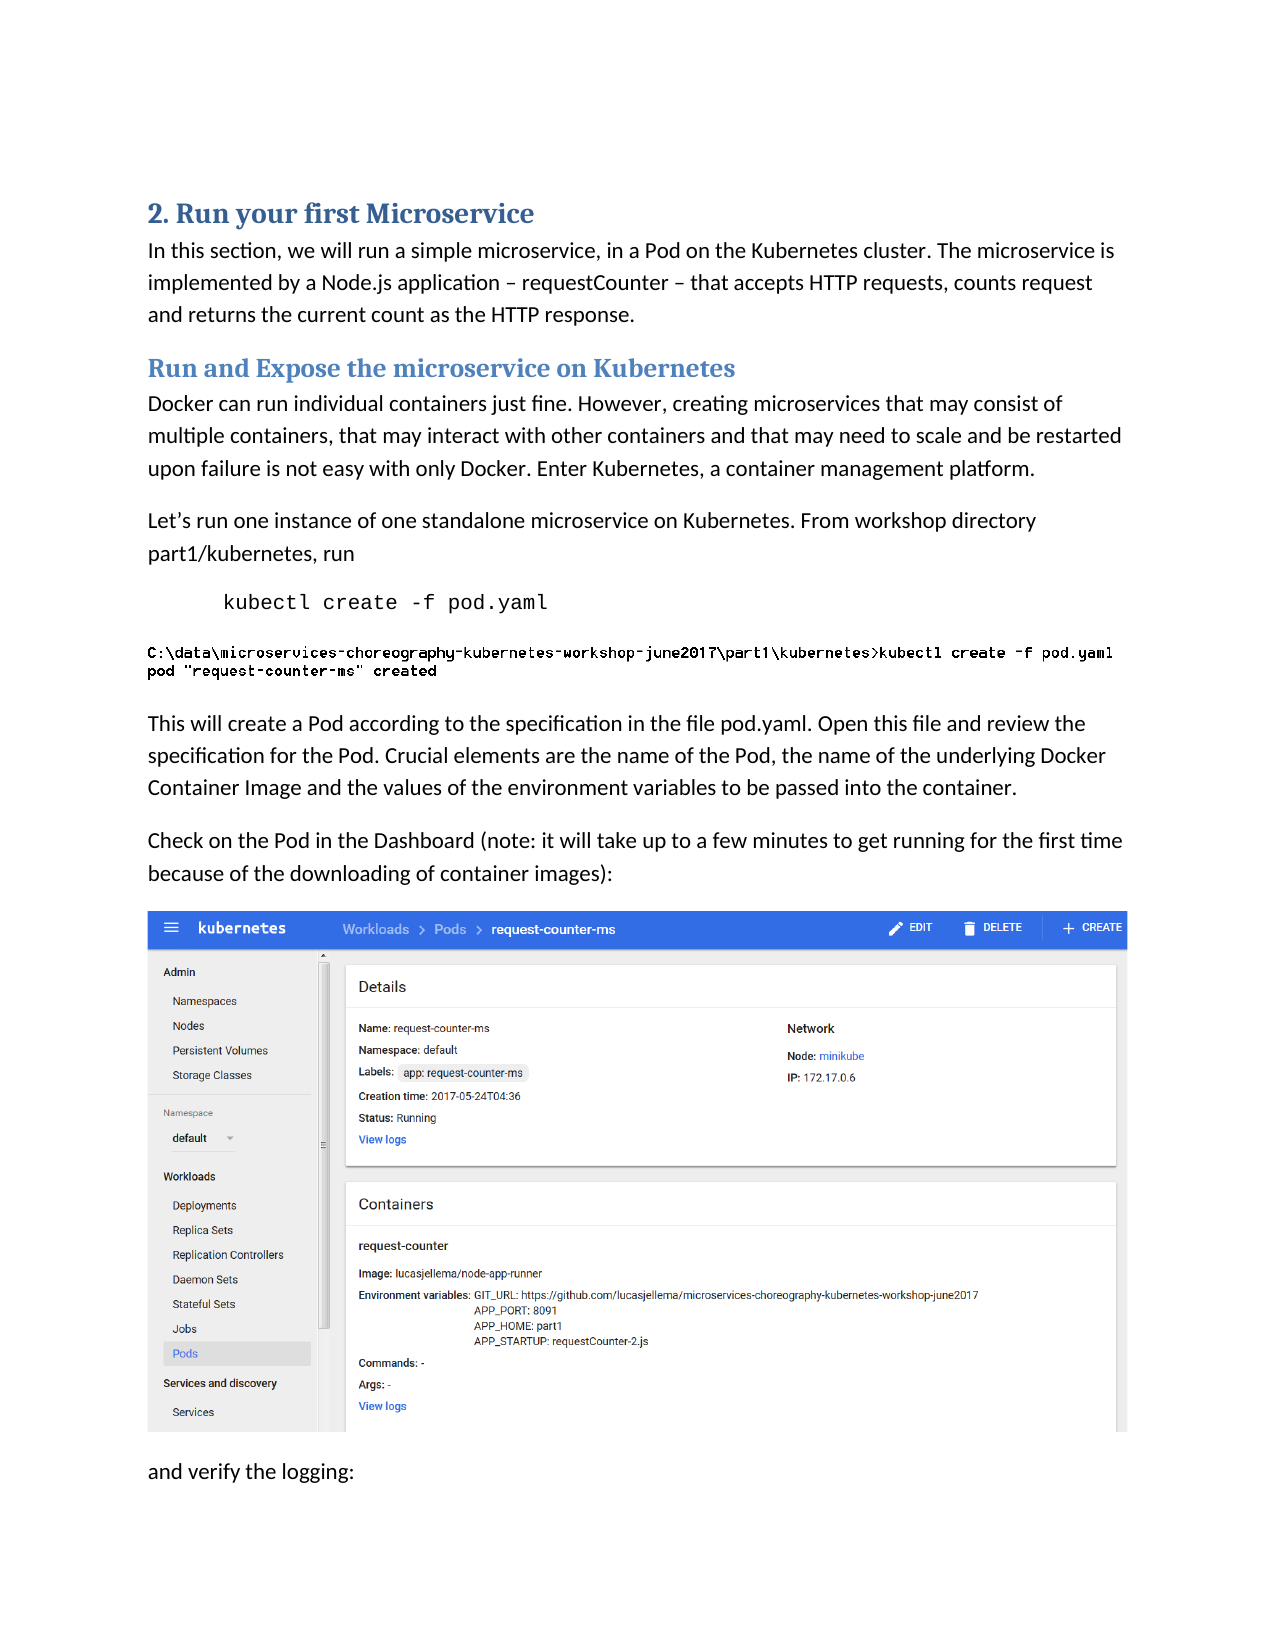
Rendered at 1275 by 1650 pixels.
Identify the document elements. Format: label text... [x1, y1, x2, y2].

text and verify the logging: [148, 1457, 1127, 1485]
subtitle 2. Run your first Microservice [148, 198, 1127, 231]
text Docker can run individual containers just fine. However, creating microservices that may consist of multiple containers, that may interact with other containers and that may need to scale and be restarted upon failure is not easy with only Docker. Enter Kubernetes, a container management platform. [148, 389, 1127, 482]
text Check on the Pod in the Dashboard (note: it will take up to a few minutes to get running for the first time because of the downloading of container images): [148, 826, 1127, 887]
text kubectl create -f pod.yaml [148, 592, 1127, 616]
text Let’s run one instance of one standalone microservice on Kubernetes. From workshop directory part1/kubernetes, run [148, 507, 1127, 567]
text This will create a Pod according to the specification in the file pod.yaml. Open this file and review the specification for the Pod. Crucial elements are the name of the Pod, the name of the underlying Docker Container Image and the values of the environment variables to be passed into the container. [148, 709, 1127, 801]
text In this section, we will run a simple microservice, in a Pod on the Kubernetes cluster. The microservice is implemented by a Node.js application – requestCounter – that accepts HTTP requests, counts request and returns the current count as the HTTP response. [148, 236, 1127, 328]
subtitle Run and Expose the microservice on Kubernetes [148, 353, 1127, 385]
picture [147, 640, 1128, 684]
picture [147, 911, 1128, 1432]
